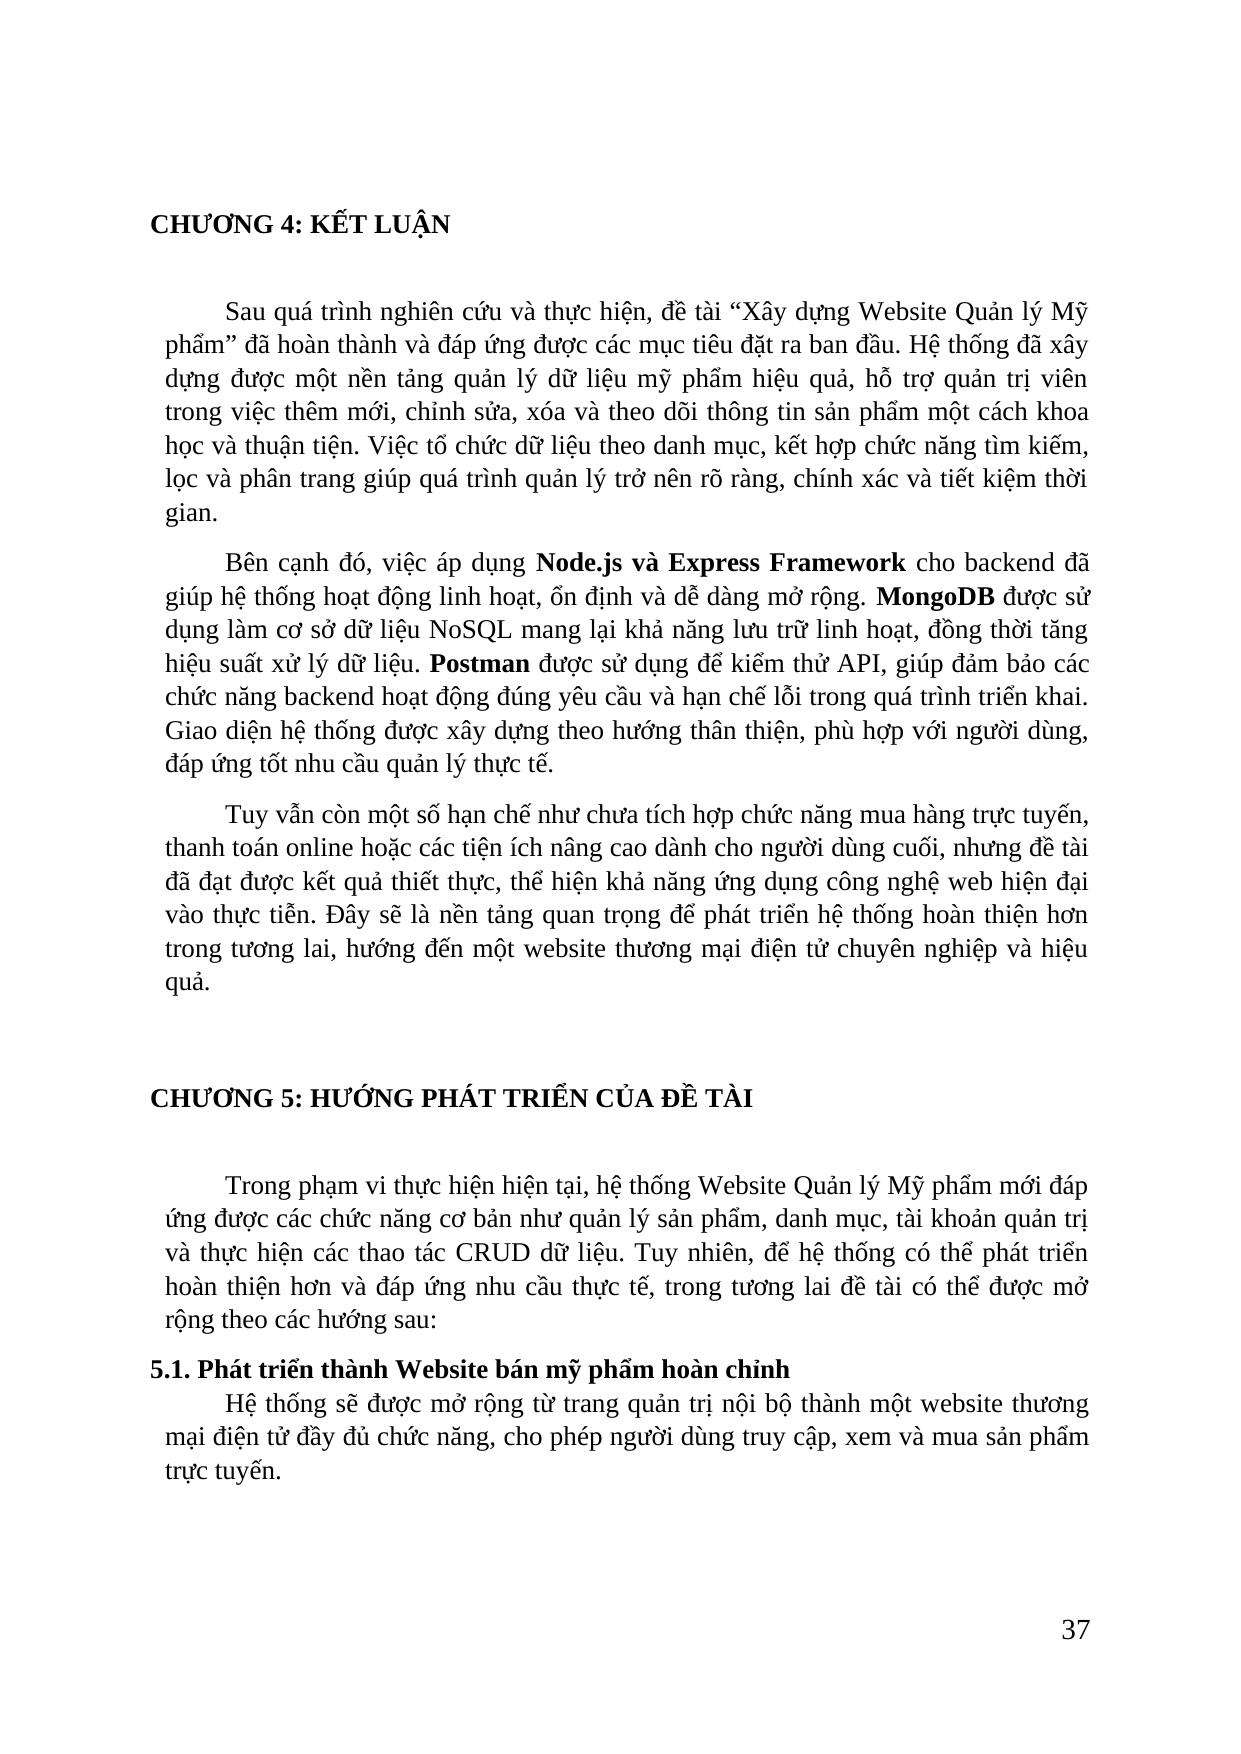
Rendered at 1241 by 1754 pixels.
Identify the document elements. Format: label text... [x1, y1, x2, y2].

subtitle CHƯƠNG 5: HƯỚNG PHÁT TRIỂN CỦA ĐỀ TÀI [150, 1083, 1090, 1114]
subtitle CHƯƠNG 4: KẾT LUẬN [150, 208, 1090, 240]
subtitle 5.1. Phát triển thành Website bán mỹ phẩm hoàn chỉnh [150, 1353, 1090, 1384]
text Tuy vẫn còn một số hạn chế như chưa tích hợp chức năng mua hàng trực tuyến, thanh toán online hoặc các tiện ích nâng cao dành cho người dùng cuối, nhưng đề tài đã đạt được kết quả thiết thực, thể hiện khả năng ứng dụng công nghệ web hiện đại vào thực tiễn. Đây sẽ là nền tảng quan trọng để phát triển hệ thống hoàn thiện hơn trong tương lai, hướng đến một website thương mại điện tử chuyên nghiệp và hiệu quả. [165, 798, 1090, 997]
text Trong phạm vi thực hiện hiện tại, hệ thống Website Quản lý Mỹ phẩm mới đáp ứng được các chức năng cơ bản như quản lý sản phẩm, danh mục, tài khoản quản trị và thực hiện các thao tác CRUD dữ liệu. Tuy nhiên, để hệ thống có thể phát triển hoàn thiện hơn và đáp ứng nhu cầu thực tế, trong tương lai đề tài có thể được mở rộng theo các hướng sau: [165, 1169, 1090, 1334]
text Sau quá trình nghiên cứu và thực hiện, đề tài “Xây dựng Website Quản lý Mỹ phẩm” đã hoàn thành và đáp ứng được các mục tiêu đặt ra ban đầu. Hệ thống đã xây dựng được một nền tảng quản lý dữ liệu mỹ phẩm hiệu quả, hỗ trợ quản trị viên trong việc thêm mới, chỉnh sửa, xóa và theo dõi thông tin sản phẩm một cách khoa học và thuận tiện. Việc tổ chức dữ liệu theo danh mục, kết hợp chức năng tìm kiếm, lọc và phân trang giúp quá trình quản lý trở nên rõ ràng, chính xác và tiết kiệm thời gian. [165, 295, 1090, 527]
text Bên cạnh đó, việc áp dụng Node.js và Express Framework cho backend đã giúp hệ thống hoạt động linh hoạt, ổn định và dễ dàng mở rộng. MongoDB được sử dụng làm cơ sở dữ liệu NoSQL mang lại khả năng lưu trữ linh hoạt, đồng thời tăng hiệu suất xử lý dữ liệu. Postman được sử dụng để kiểm thử API, giúp đảm bảo các chức năng backend hoạt động đúng yêu cầu và hạn chế lỗi trong quá trình triển khai. Giao diện hệ thống được xây dựng theo hướng thân thiện, phù hợp với người dùng, đáp ứng tốt nhu cầu quản lý thực tế. [165, 546, 1090, 779]
text Hệ thống sẽ được mở rộng từ trang quản trị nội bộ thành một website thương mại điện tử đầy đủ chức năng, cho phép người dùng truy cập, xem và mua sản phẩm trực tuyến. [165, 1387, 1090, 1485]
